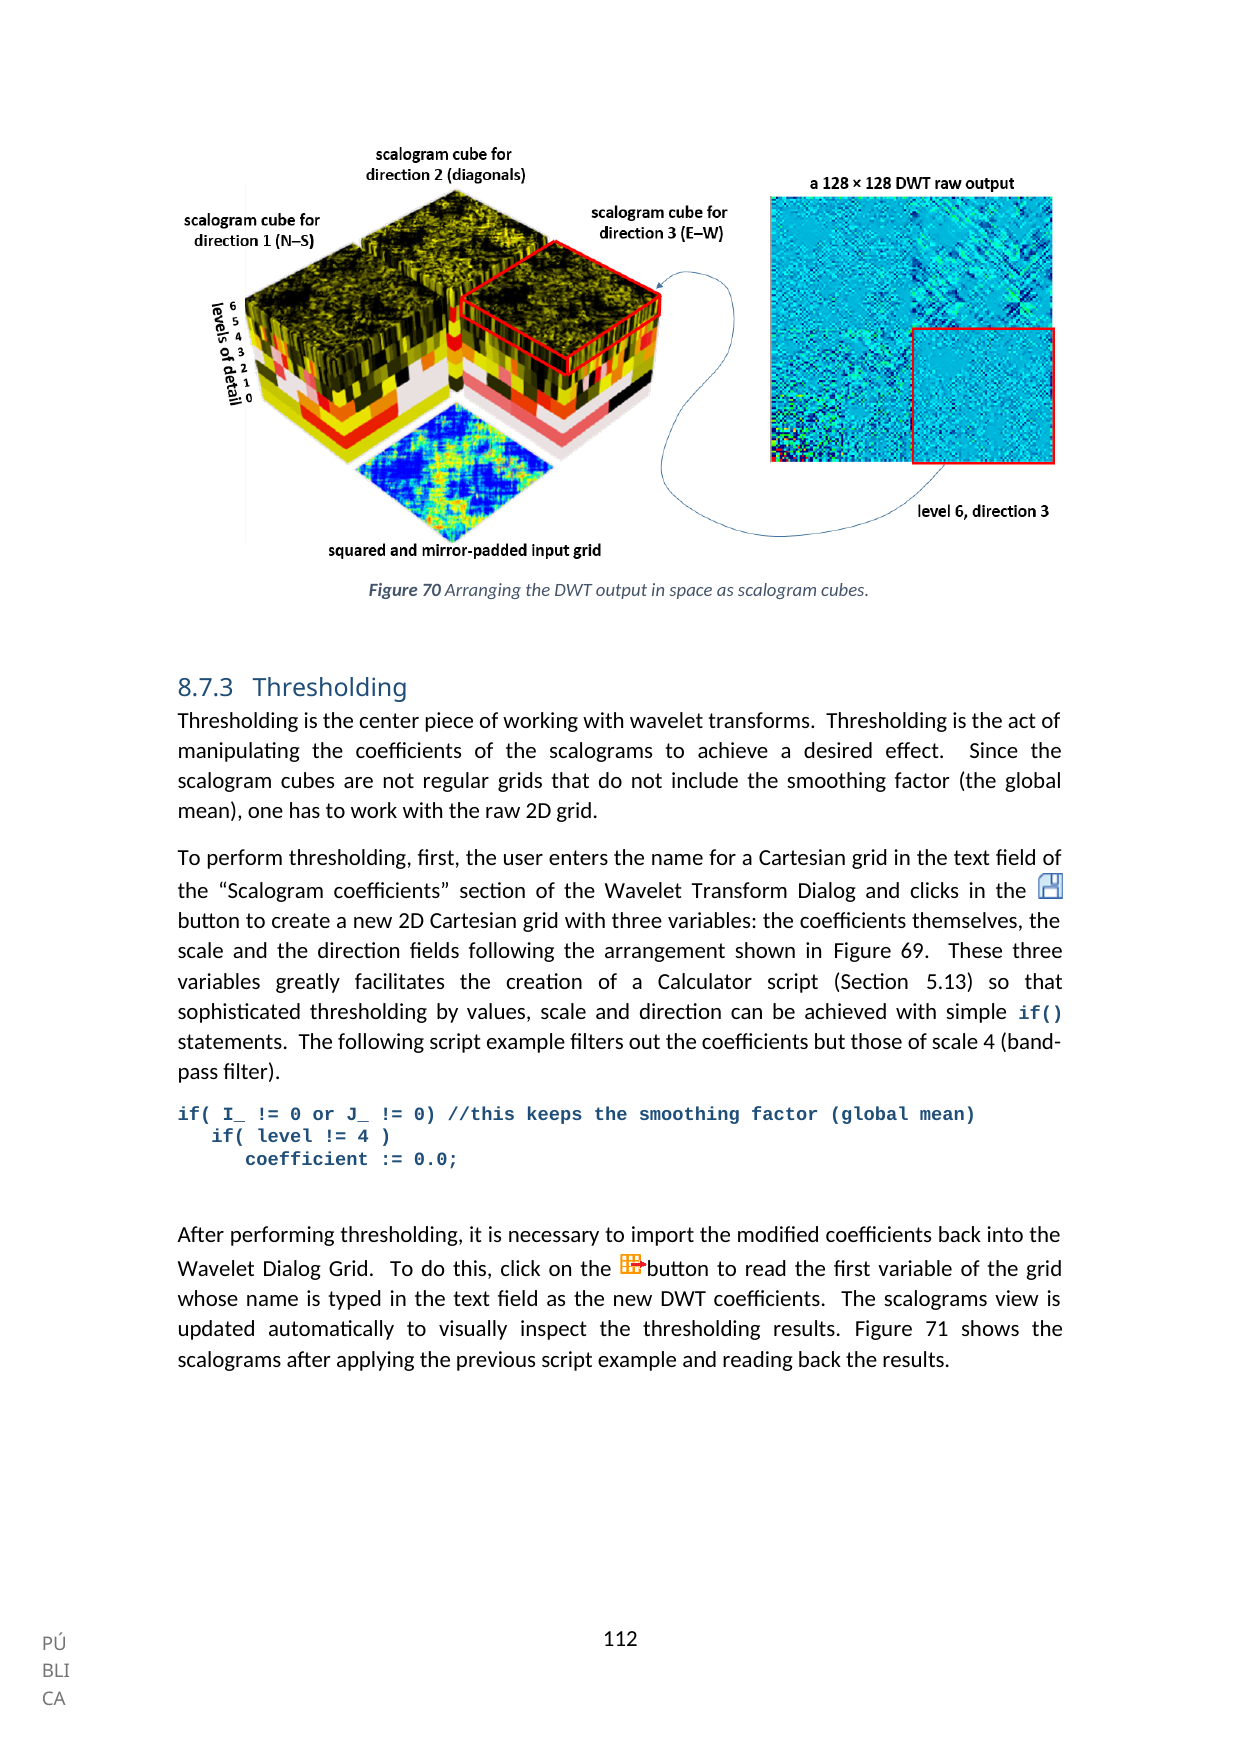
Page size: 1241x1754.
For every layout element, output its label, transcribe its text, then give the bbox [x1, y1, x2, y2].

text if( I_ != 0 or J_ != 0) //this keeps the smoothing factor (global mean) [177, 1104, 1063, 1126]
text Thresholding is the center piece of working with wavelet transforms. Thresholding is the act of manipulating the coefficients of the scalograms to achieve a desired effect. Since the scalogram cubes are not regular grids that do not include the smoothing factor (the global mean), one has to work with the raw 2D grid. [177, 706, 1063, 825]
picture [1038, 873, 1063, 899]
text Figure 70 Arranging the DWT output in space as scalogram cubes. [177, 579, 1063, 602]
picture [620, 1250, 647, 1277]
text if( level != 4 ) [177, 1127, 1063, 1148]
text To perform thresholding, first, the user enters the name for a Cartesian grid in the text field of the “Scalogram coefficients” section of the Wavelet Transform Dialog and clicks in the button to create a new 2D Cartesian grid with three variables: the coefficients themselves, the scale and the direction fields following the arrangement shown in Figure 68. These three variables greatly facilitates the creation of a Calculator script (Section 5.13) so that sophisticated thresholding by values, scale and direction can be achieved with simple if() statements. The following script example filters out the coefficients but those of scale 4 (band-pass filter). [177, 843, 1063, 1086]
subtitle Thresholding [177, 669, 1063, 703]
text coefficient := 0.0; [177, 1150, 1063, 1171]
text After performing thresholding, it is necessary to import the modified coefficients back into the Wavelet Dialog Grid. To do this, click on the button to read the first variable of the grid whose name is typed in the text field as the new DWT coefficients. The scalograms view is updated automatically to visually inspect the thresholding results. Figure 70 shows the scalograms after applying the previous script example and reading back the results. [177, 1220, 1063, 1373]
picture [177, 147, 1062, 560]
